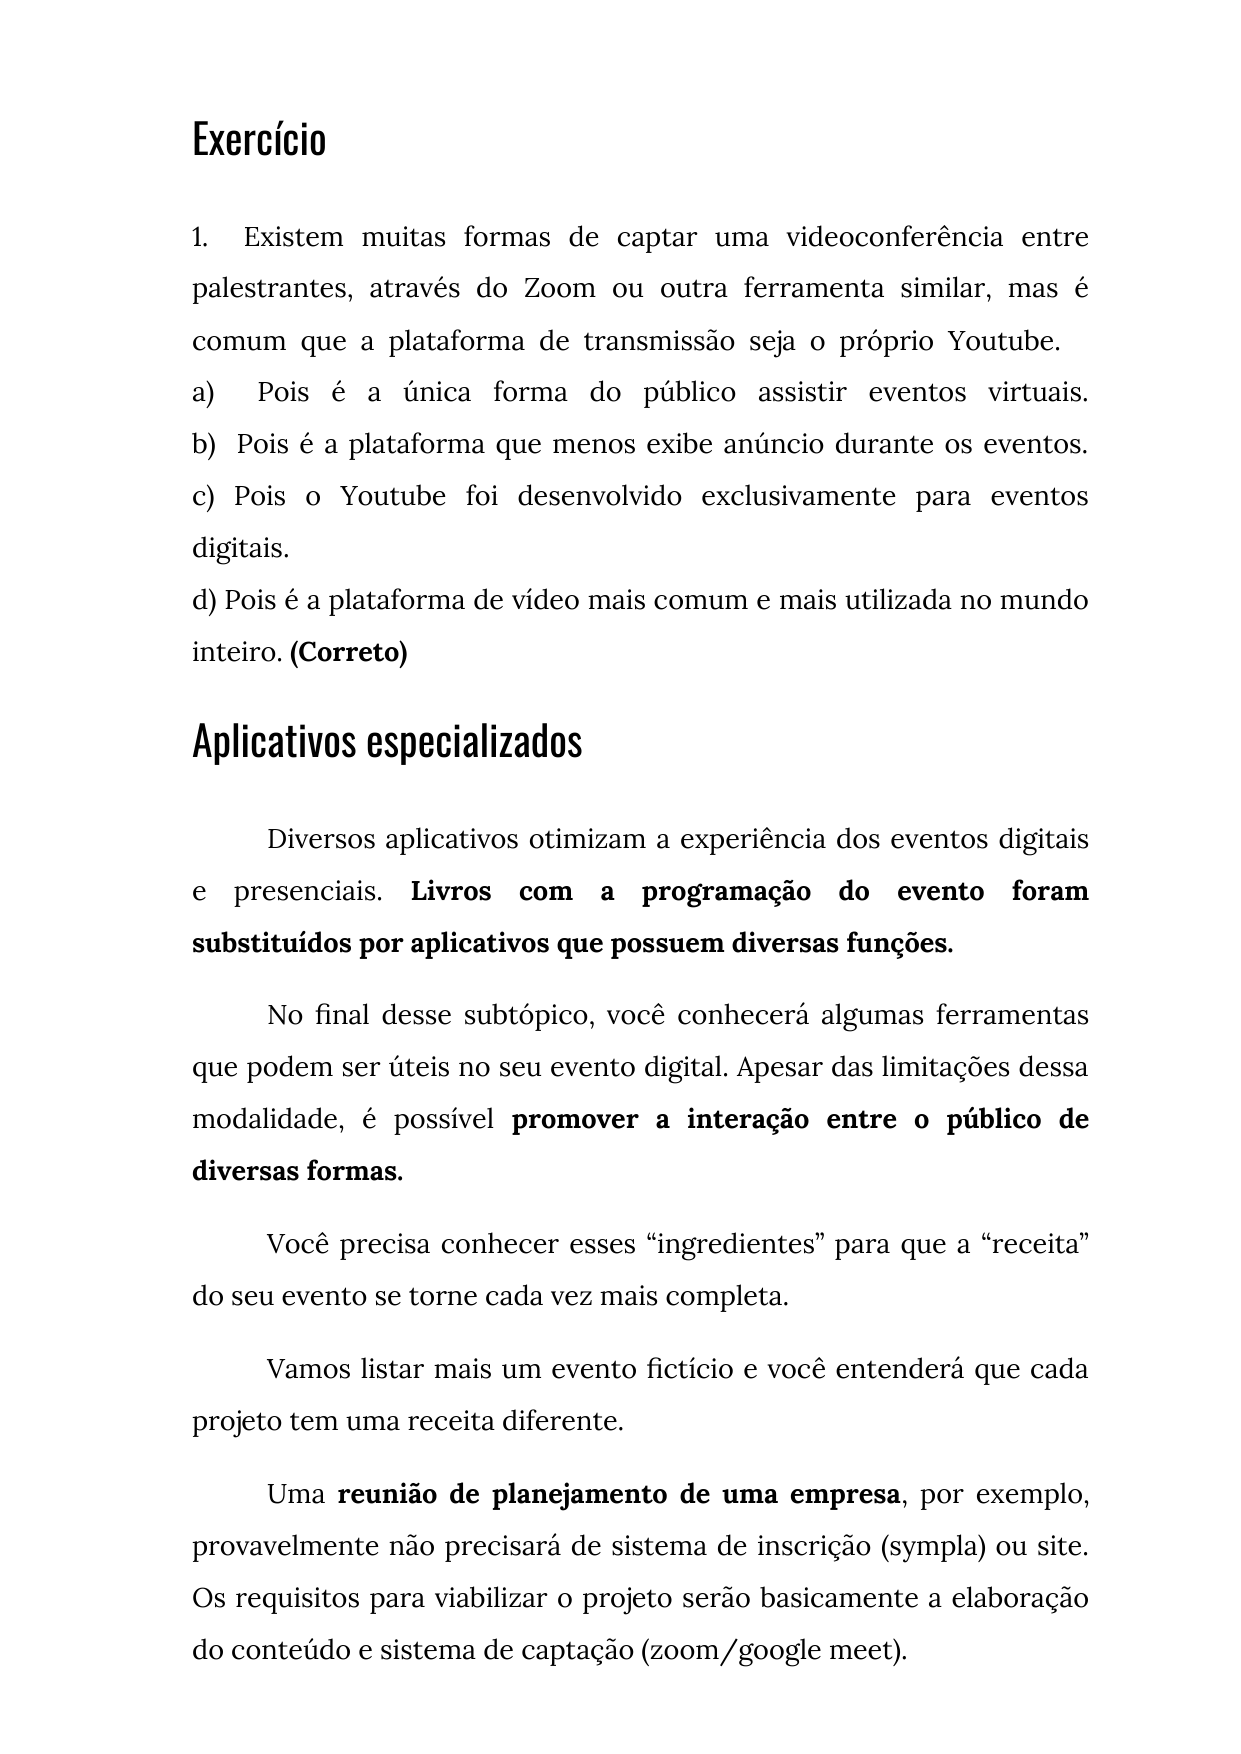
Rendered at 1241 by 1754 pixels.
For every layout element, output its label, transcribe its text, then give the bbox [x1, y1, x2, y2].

subtitle 1. Existem muitas formas de captar uma videoconferência entre palestrantes, através do Zoom ou outra ferramenta similar, mas é comum que a plataforma de transmissão seja o próprio Youtube. a) Pois é a única forma do público assistir eventos virtuais. b) Pois é a plataforma que menos exibe anúncio durante os eventos. c) Pois o Youtube foi desenvolvido exclusivamente para eventos digitais. d) Pois é a plataforma de vídeo mais comum e mais utilizada no mundo inteiro. (Correto) [192, 219, 1090, 669]
text Você precisa conhecer esses “ingredientes” para que a “receita” do seu evento se torne cada vez mais completa. [192, 1226, 1090, 1313]
text Vamos listar mais um evento fictício e você entenderá que cada projeto tem uma receita diferente. [192, 1351, 1090, 1438]
subtitle Exercício [192, 105, 1090, 167]
text Diversos aplicativos otimizam a experiência dos eventos digitais e presenciais. Livros com a programação do evento foram substituídos por aplicativos que possuem diversas funções. [192, 821, 1090, 959]
text Uma reunião de planejamento de uma empresa, por exemplo, provavelmente não precisará de sistema de inscrição (sympla) ou site. Os requisitos para viabilizar o projeto serão basicamente a elaboração do conteúdo e sistema de captação (zoom/google meet). [192, 1476, 1090, 1666]
text No final desse subtópico, você conhecerá algumas ferramentas que podem ser úteis no seu evento digital. Apesar das limitações dessa modalidade, é possível promover a interação entre o público de diversas formas. [192, 997, 1090, 1188]
text Aplicativos especializados [192, 707, 1090, 769]
